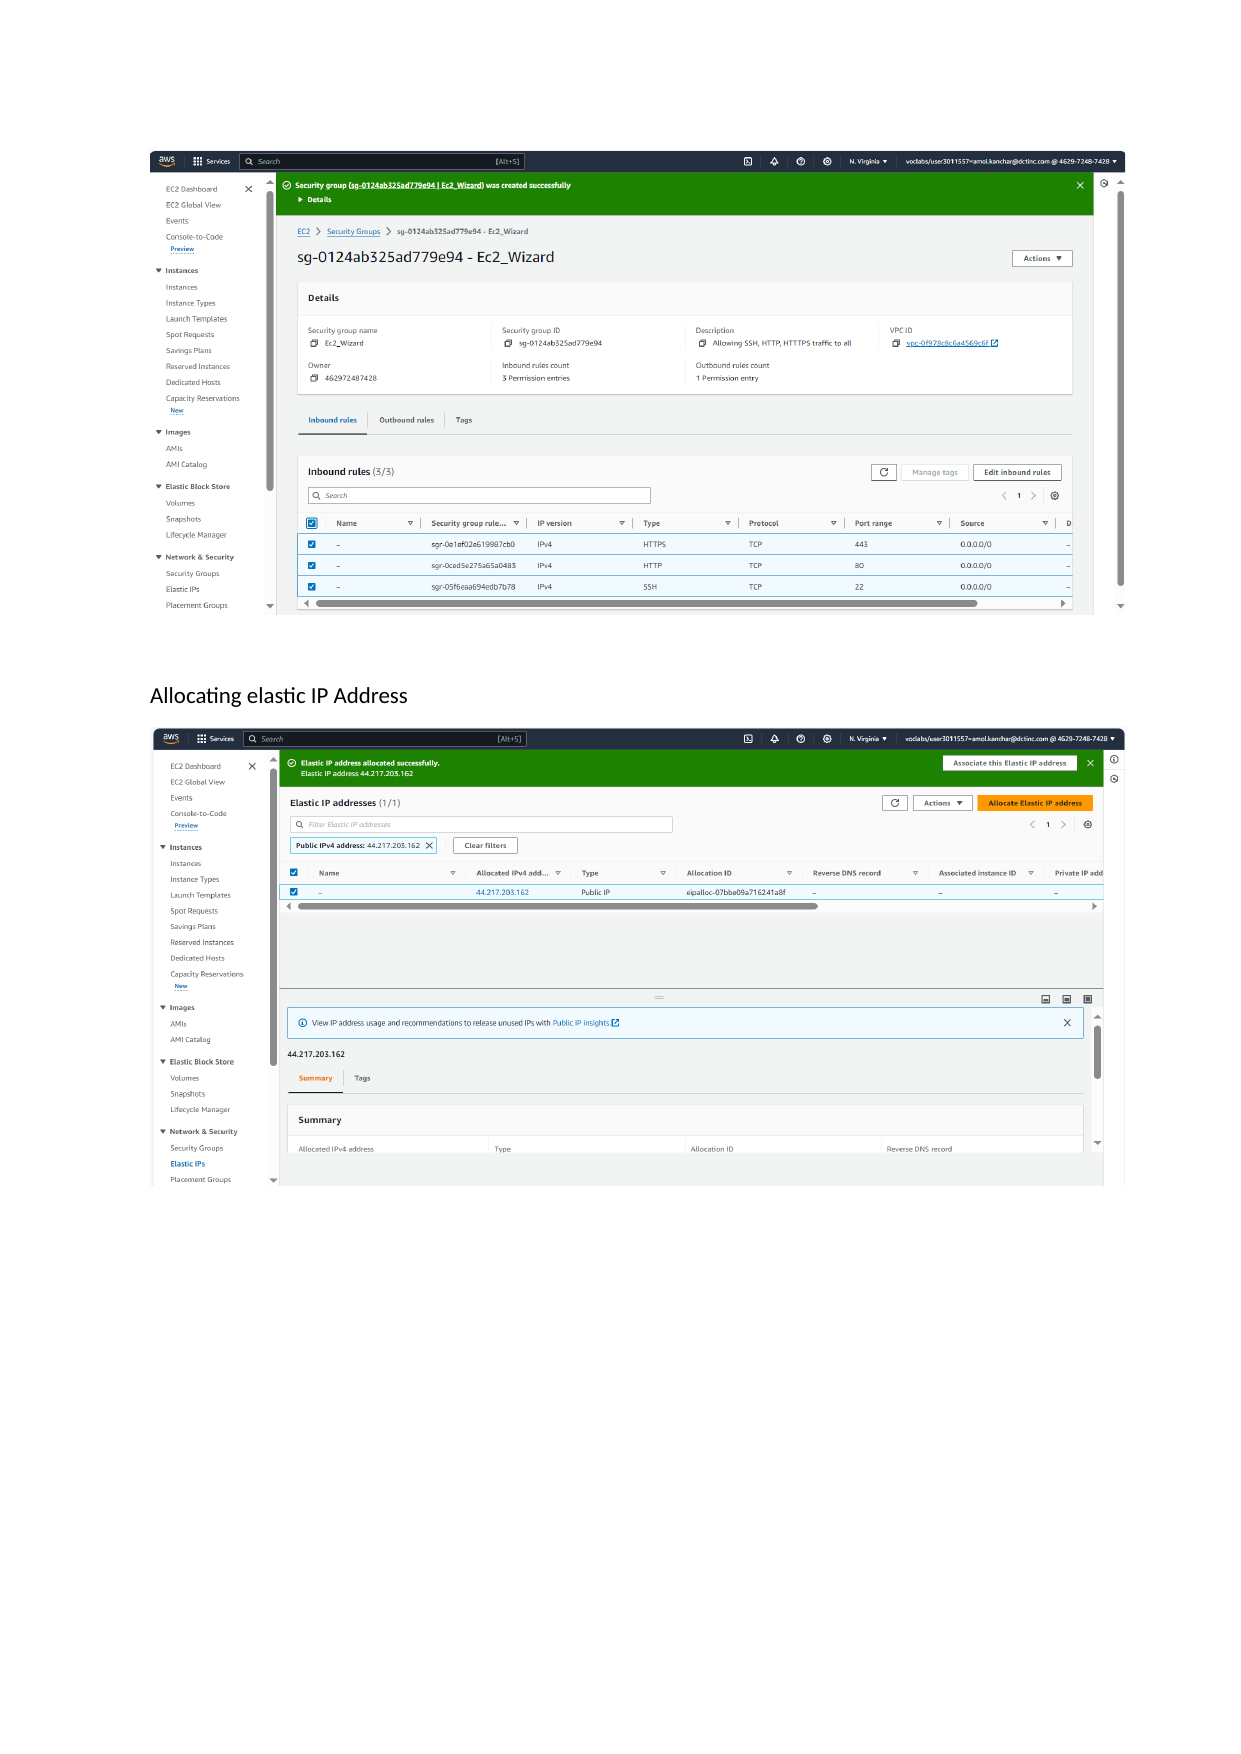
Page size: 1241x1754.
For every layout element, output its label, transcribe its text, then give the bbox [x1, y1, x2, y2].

picture [150, 727, 1125, 1186]
picture [150, 150, 1125, 615]
text Allocating elastic IP Address [150, 681, 1090, 709]
